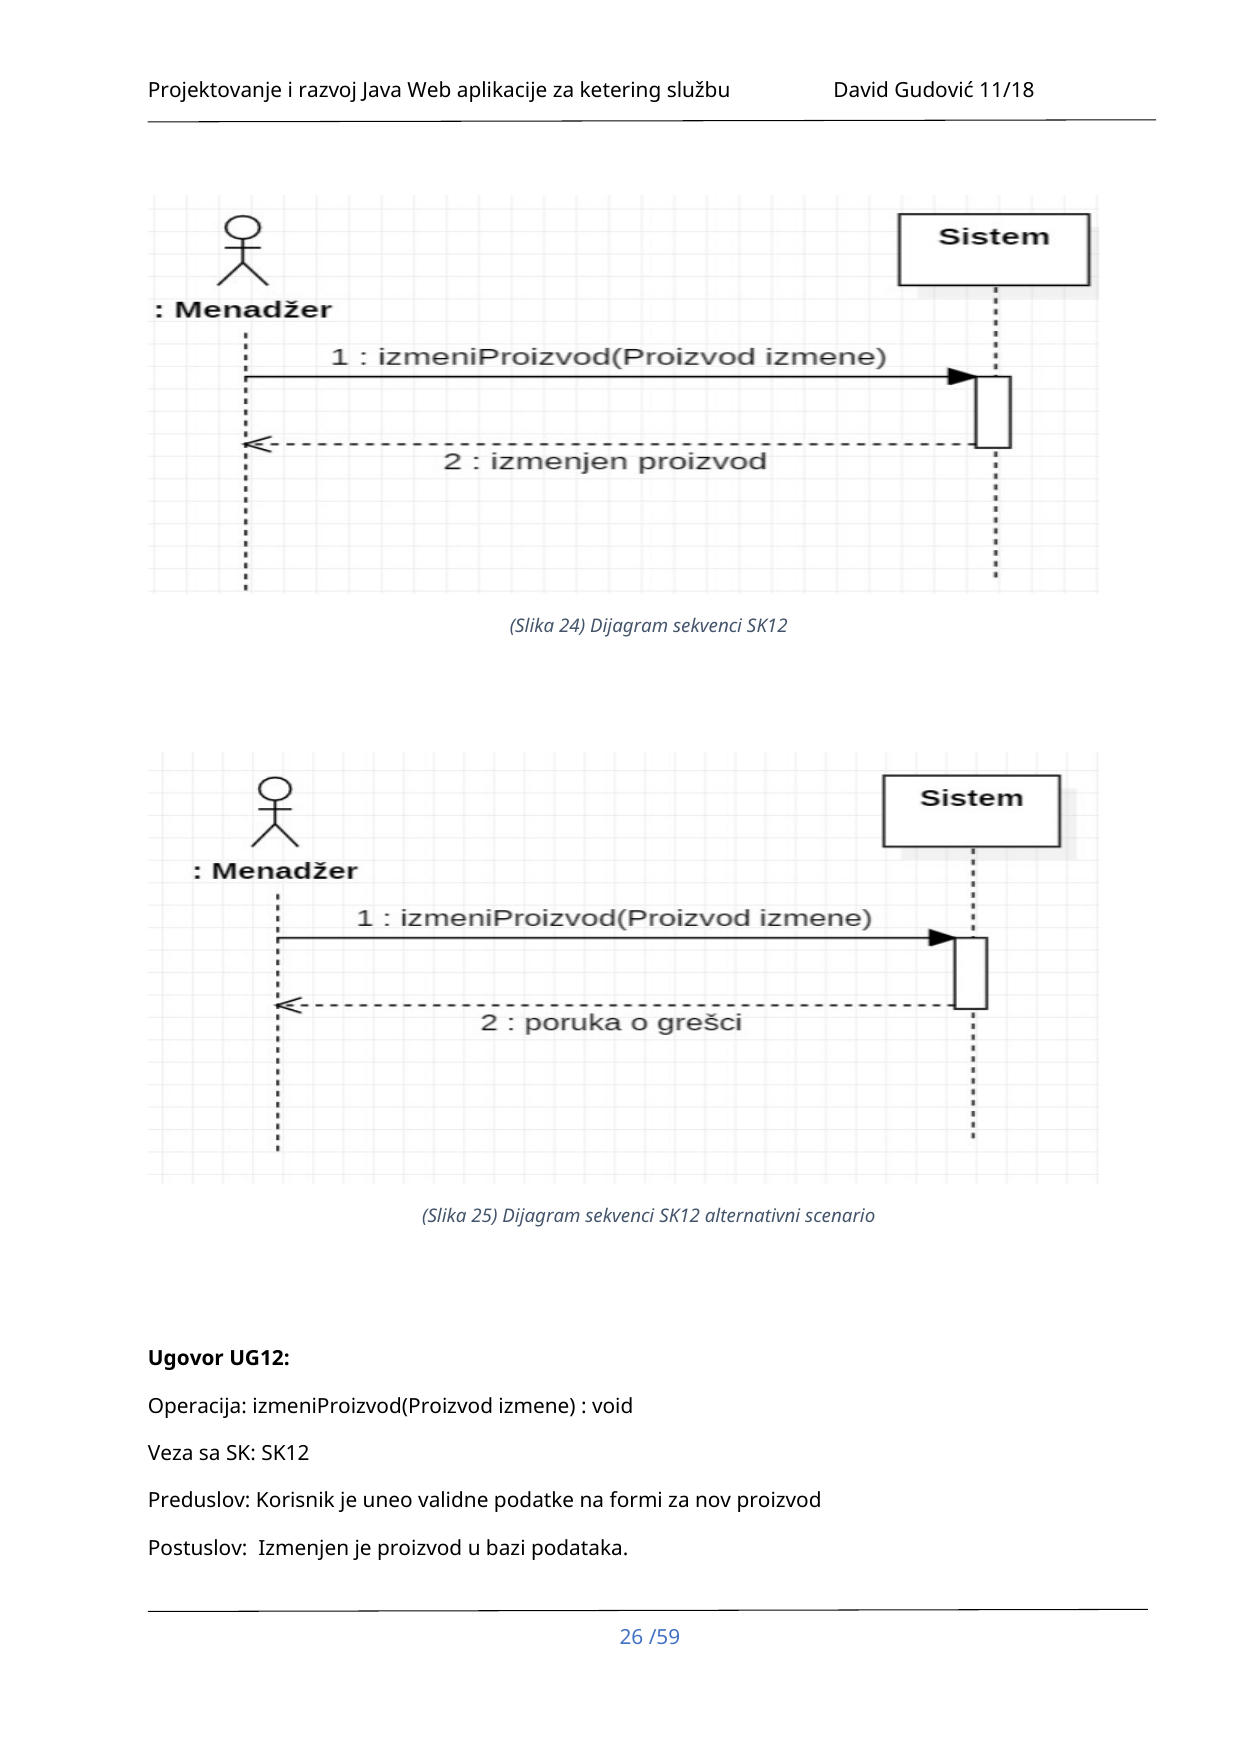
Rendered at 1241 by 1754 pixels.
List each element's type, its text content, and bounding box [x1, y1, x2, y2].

text Veza sa SK: SK12 [148, 1438, 1152, 1466]
picture [147, 195, 1100, 594]
text Preduslov: Korisnik je uneo validne podatke na formi za nov proizvod [148, 1485, 1152, 1514]
text (Slika 25) Dijagram sekvenci SK12 alternativni scenario [148, 1202, 1152, 1228]
text Operacija: izmeniProizvod(Proizvod izmene) : void [148, 1391, 1152, 1419]
text Ugovor UG12: [148, 1343, 1152, 1372]
text (Slika 24) Dijagram sekvenci SK12 [148, 612, 1152, 638]
text Postuslov: Izmenjen je proizvod u bazi podataka. [148, 1533, 1152, 1561]
picture [147, 752, 1100, 1184]
